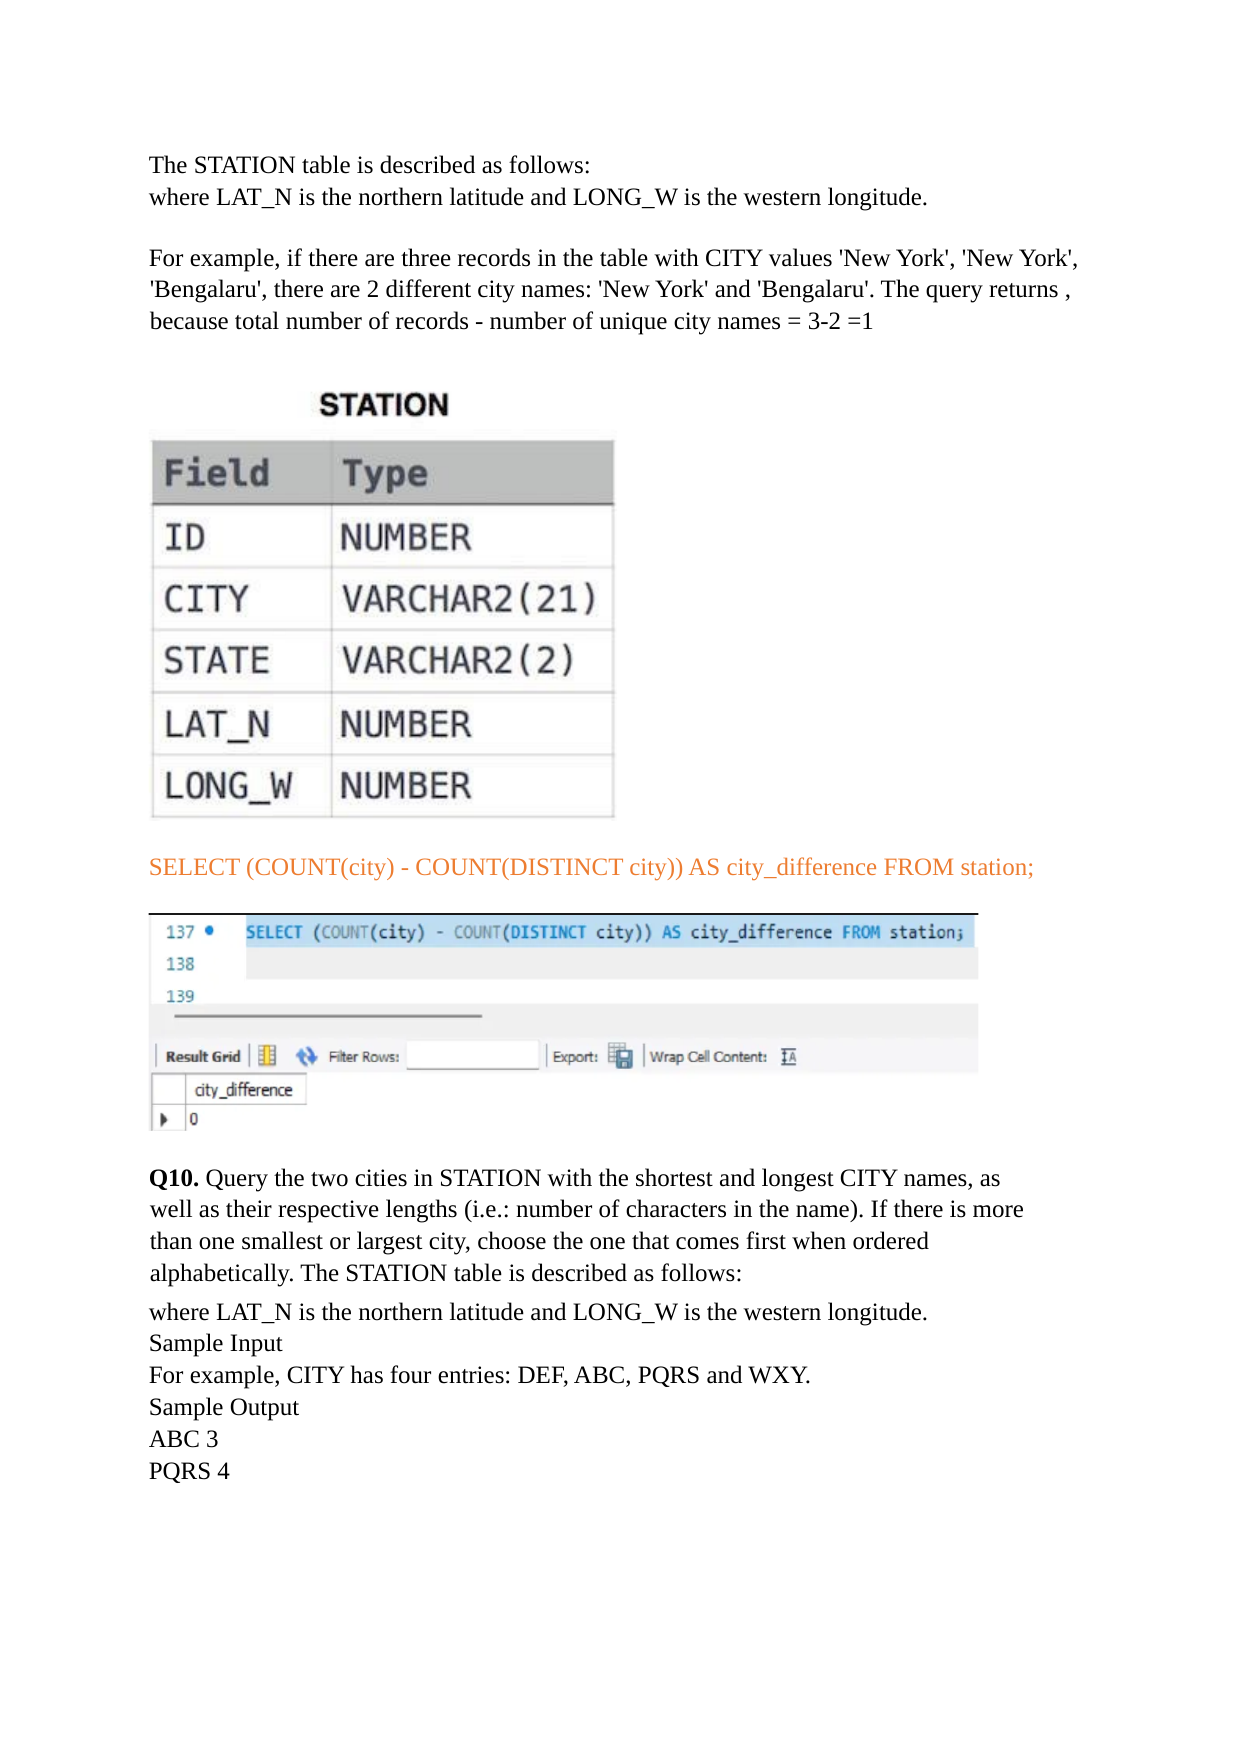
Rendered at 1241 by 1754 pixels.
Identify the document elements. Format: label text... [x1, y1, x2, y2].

text Q10. Query the two cities in STATION with the shortest and longest CITY names, as well as their respective lengths (i.e.: number of characters in the name). If there is more than one smallest or largest city, choose the one that comes first when ordered alphabetically. The STATION table is described as follows: [148, 1163, 1031, 1286]
text Sample Output [148, 1392, 1086, 1421]
text SELECT (COUNT(city) - COUNT(DISTINCT city)) AS city_difference FROM station; [148, 852, 1086, 881]
text where LAT_N is the northern latitude and LONG_W is the western longitude. [148, 1297, 1086, 1325]
text ABC 3 [148, 1424, 1086, 1453]
text where LAT_N is the northern latitude and LONG_W is the western longitude. [148, 182, 1086, 211]
text For example, if there are three records in the table with CITY values 'New York', 'New York', 'Bengalaru', there are 2 different city names: 'New York' and 'Bengalaru'. The query returns , because total number of records - number of unique city names = 3-2 =1 [148, 243, 1086, 335]
text PQRS 4 [148, 1456, 1086, 1485]
text For example, CITY has four entries: DEF, ABC, PQRS and WXY. [148, 1361, 1086, 1389]
text Sample Input [148, 1328, 1086, 1357]
text The STATION table is described as follows: [148, 150, 1086, 179]
picture [148, 367, 618, 821]
picture [148, 913, 979, 1131]
